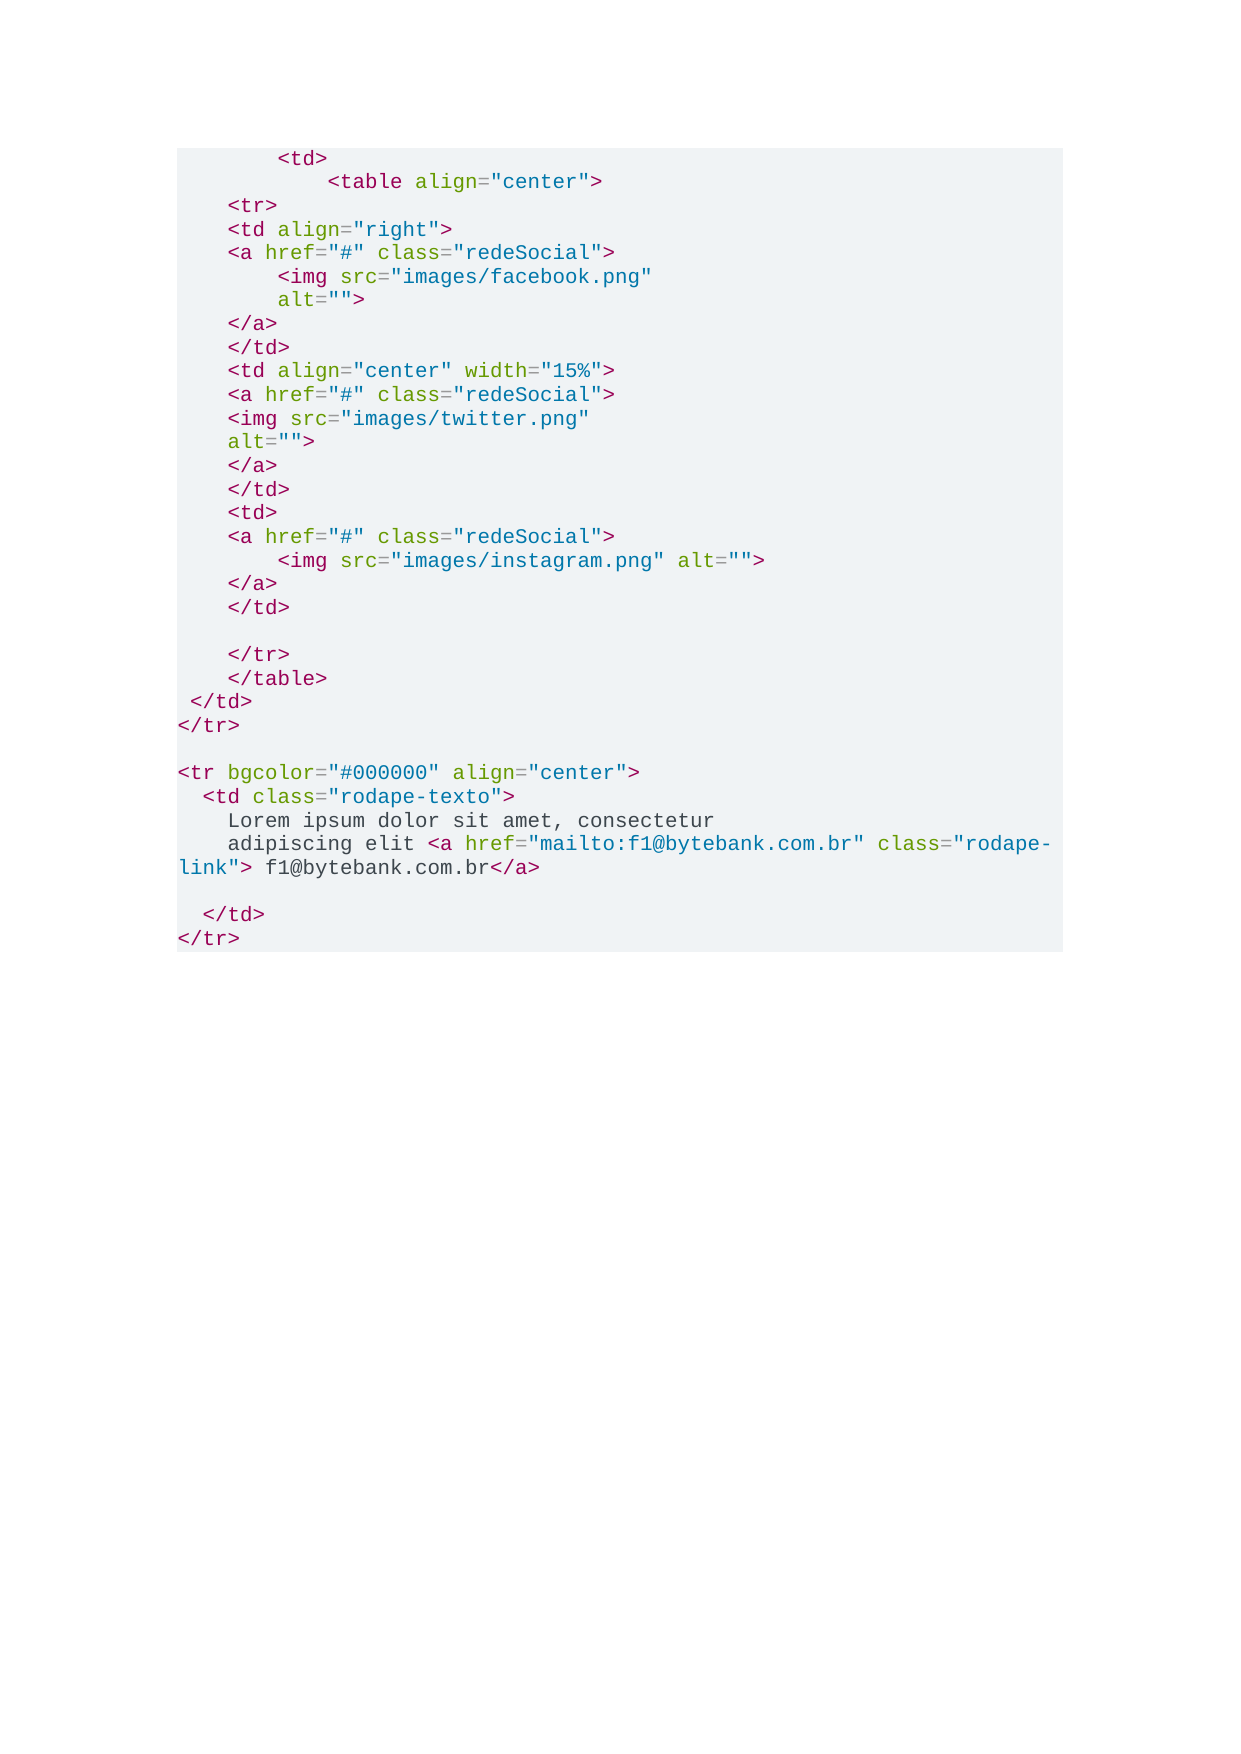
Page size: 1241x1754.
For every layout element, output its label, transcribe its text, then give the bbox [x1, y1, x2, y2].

text <table align="center"> [177, 171, 1063, 195]
text <a href="#" class="redeSocial"> [177, 526, 1063, 549]
text <td align="center" width="15%"> [177, 360, 1063, 384]
text <td class="rodape-texto"> [177, 786, 1063, 810]
text </a> [177, 455, 1063, 479]
text alt=""> [177, 431, 1063, 455]
text </td> [177, 337, 1063, 360]
text <tr bgcolor="#000000" align="center"> [177, 762, 1063, 786]
text adipiscing elit <a href="mailto:f1@bytebank.com.br" class="rodape-link"> f1@bytebank.com.br</a> [177, 833, 1063, 881]
text <img src="images/facebook.png" [177, 266, 1063, 289]
text </tr> [177, 715, 1063, 739]
text <img src="images/instagram.png" alt=""> [177, 549, 1063, 573]
text Lorem ipsum dolor sit amet, consectetur [177, 810, 1063, 833]
text <a href="#" class="redeSocial"> [177, 242, 1063, 266]
text </td> [177, 597, 1063, 621]
text </td> [177, 904, 1063, 928]
text </table> [177, 668, 1063, 691]
text </tr> [177, 928, 1063, 952]
text <img src="images/twitter.png" [177, 408, 1063, 431]
text </a> [177, 313, 1063, 337]
text <td> [177, 148, 1063, 171]
text <td align="right"> [177, 218, 1063, 242]
text <tr> [177, 195, 1063, 218]
text <td> [177, 502, 1063, 526]
text <a href="#" class="redeSocial"> [177, 384, 1063, 408]
text </td> [177, 479, 1063, 502]
text alt=""> [177, 289, 1063, 313]
text </a> [177, 573, 1063, 597]
text </td> [177, 691, 1063, 715]
text </tr> [177, 644, 1063, 668]
